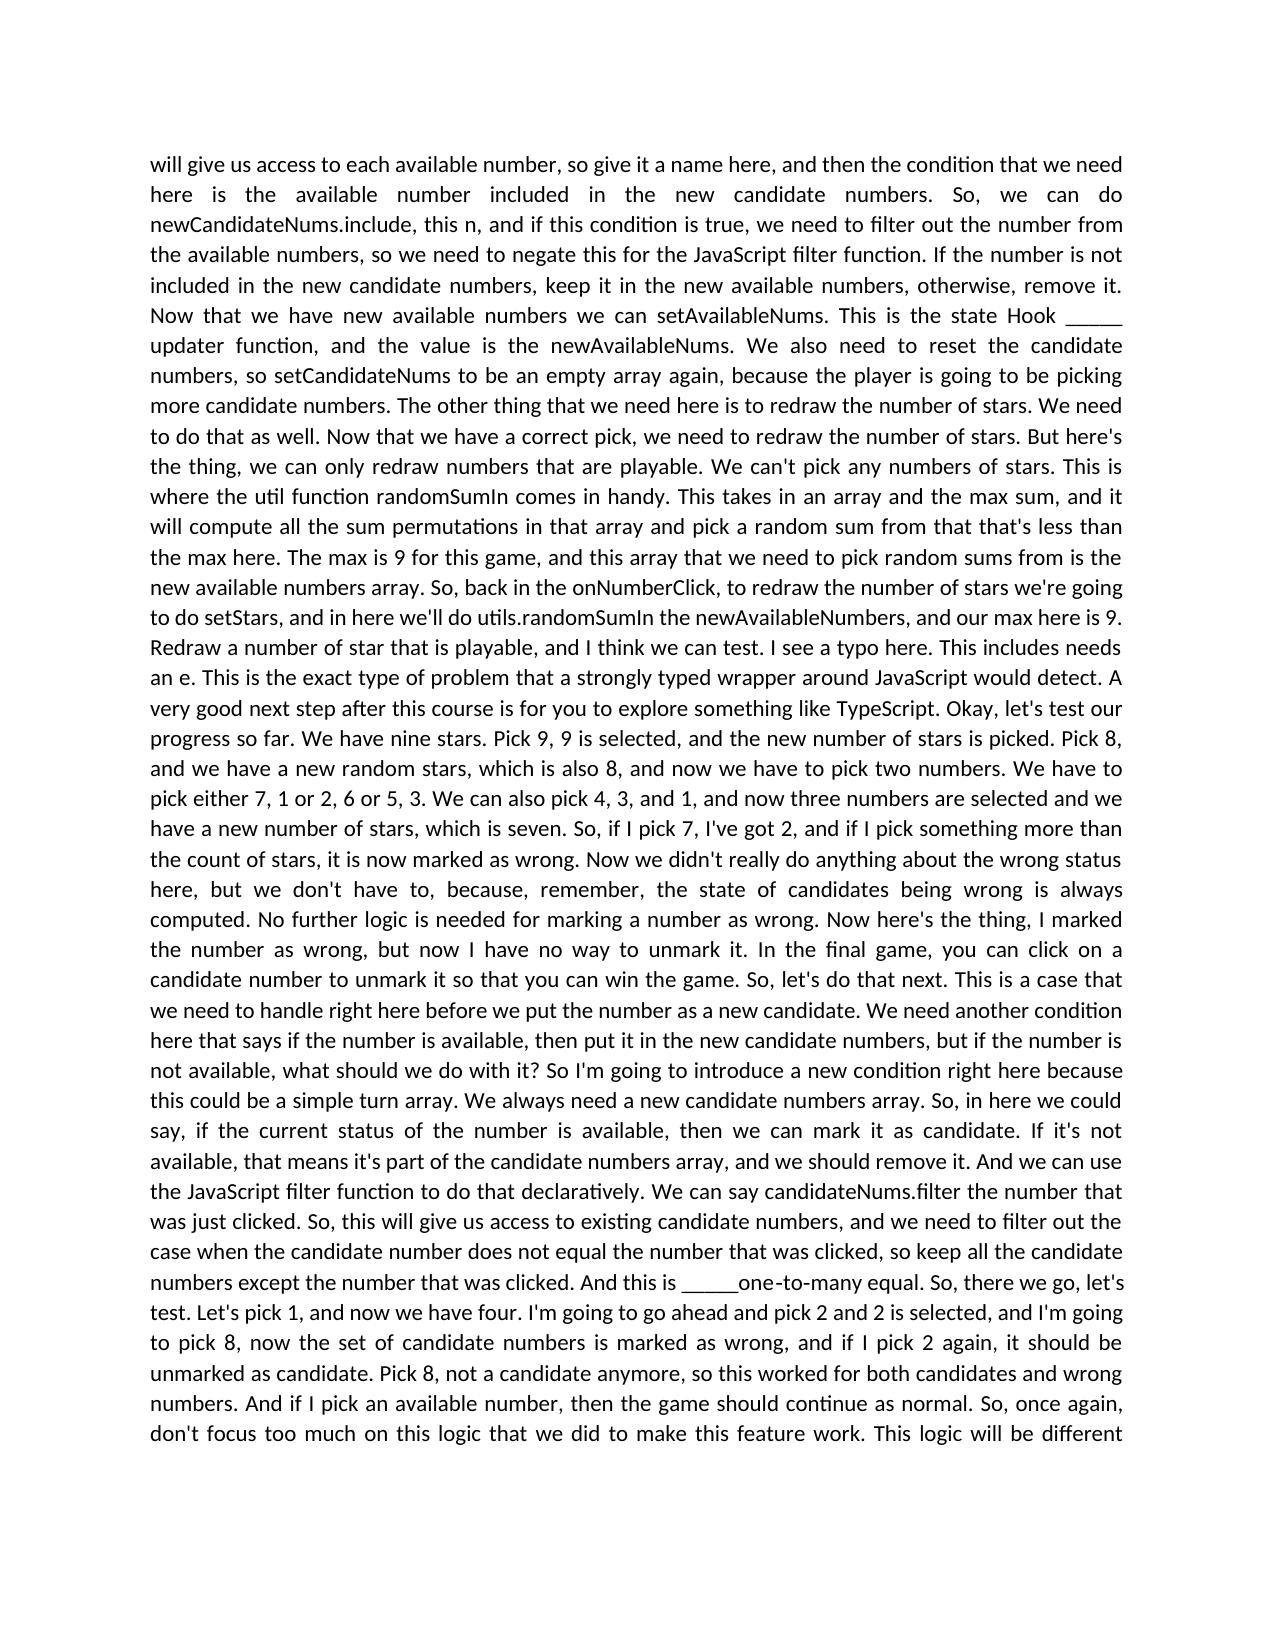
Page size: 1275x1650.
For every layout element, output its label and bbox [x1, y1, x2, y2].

text [150, 150, 1125, 1447]
